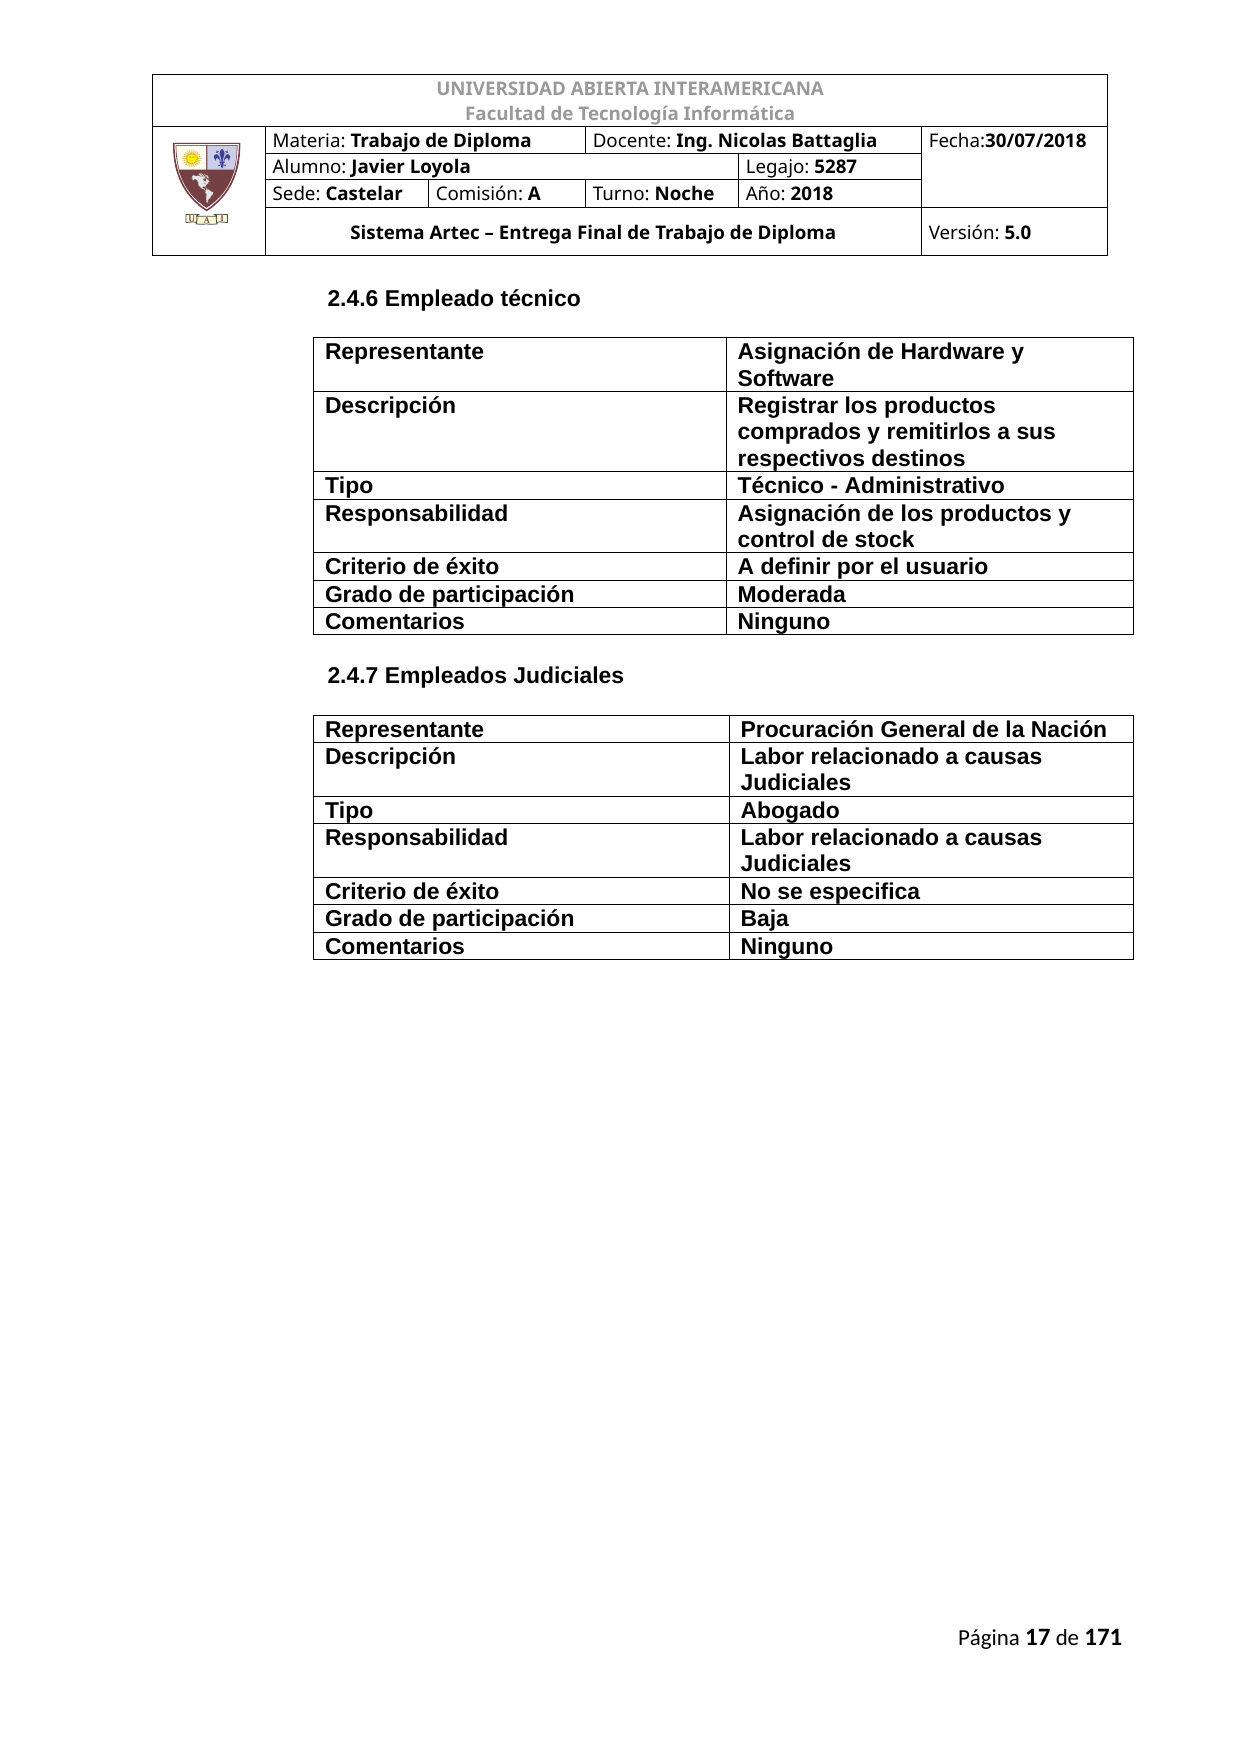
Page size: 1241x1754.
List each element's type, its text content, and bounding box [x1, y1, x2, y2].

table_cell Grado de participación [314, 905, 729, 932]
text 2.4.7 Empleados Judiciales [327, 662, 1122, 688]
table_cell Ninguno [730, 933, 1133, 959]
picture [157, 136, 257, 228]
table_header Representante [314, 716, 729, 742]
table_cell Abogado [730, 797, 1133, 823]
text 2.4.6 Empleado técnico [327, 284, 1122, 311]
table_header Asignación de Hardware y Software [727, 338, 1133, 391]
table_cell Criterio de éxito [314, 878, 729, 904]
table_cell Asignación de los productos y control de stock [727, 500, 1133, 552]
table_header Procuración General de la Nación [730, 716, 1133, 742]
table_cell Criterio de éxito [314, 553, 726, 579]
table_cell Comentarios [314, 933, 729, 959]
table_cell Tipo [314, 797, 729, 823]
table_cell Descripción [314, 743, 729, 796]
table_cell Responsabilidad [314, 824, 729, 877]
table_cell Comentarios [314, 608, 726, 634]
table_cell No se especifica [730, 878, 1133, 904]
table_cell Grado de participación [314, 581, 726, 607]
table_cell Tipo [314, 472, 726, 498]
table_cell Labor relacionado a causas Judiciales [730, 824, 1133, 877]
table_cell Ninguno [727, 608, 1133, 634]
table_cell A definir por el usuario [727, 553, 1133, 579]
table_cell Descripción [314, 392, 726, 471]
table_cell Técnico - Administrativo [727, 472, 1133, 498]
table_cell Registrar los productos comprados y remitirlos a sus respectivos destinos [727, 392, 1133, 471]
table_cell Responsabilidad [314, 500, 726, 552]
table_cell Labor relacionado a causas Judiciales [730, 743, 1133, 796]
table_cell Moderada [727, 581, 1133, 607]
table_cell Baja [730, 905, 1133, 932]
table_header Representante [314, 338, 726, 391]
